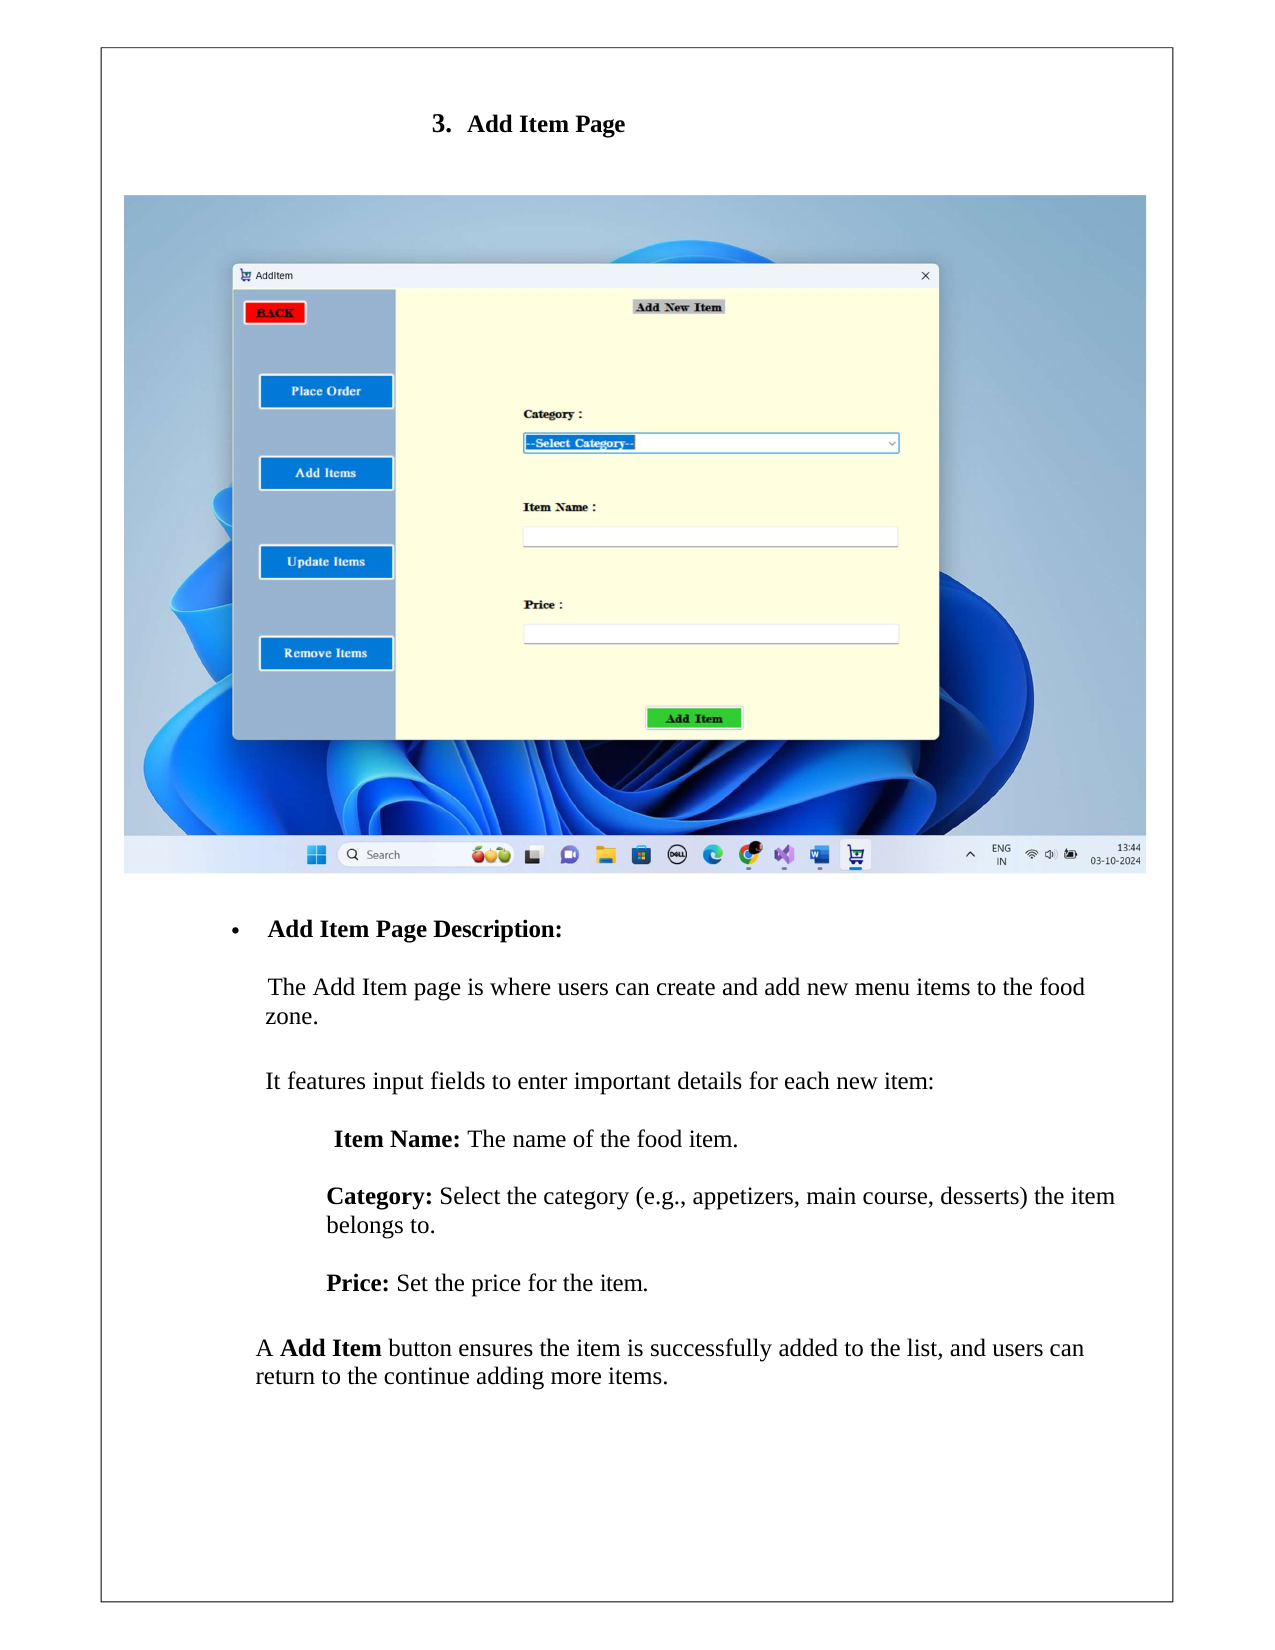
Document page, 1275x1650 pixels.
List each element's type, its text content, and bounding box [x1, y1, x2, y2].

picture [123, 195, 1147, 874]
text The Add Item page is where users can create and add new menu items to the food zone. [265, 972, 1127, 1030]
text Price: Set the price for the item. [326, 1268, 1173, 1297]
text Category: Select the category (e.g., appetizers, main course, desserts) the item belongs to. [326, 1181, 1173, 1239]
text A Add Item button ensures the item is successfully added to the list, and users can return to the continue adding more items. [255, 1333, 1127, 1390]
list Add Item Page Description: [232, 914, 1173, 943]
text Item Name: The name of the food item. [334, 1124, 1173, 1152]
subtitle Add Item Page [432, 107, 1173, 138]
text It features input fields to enter important details for each new item: [265, 1066, 1173, 1095]
